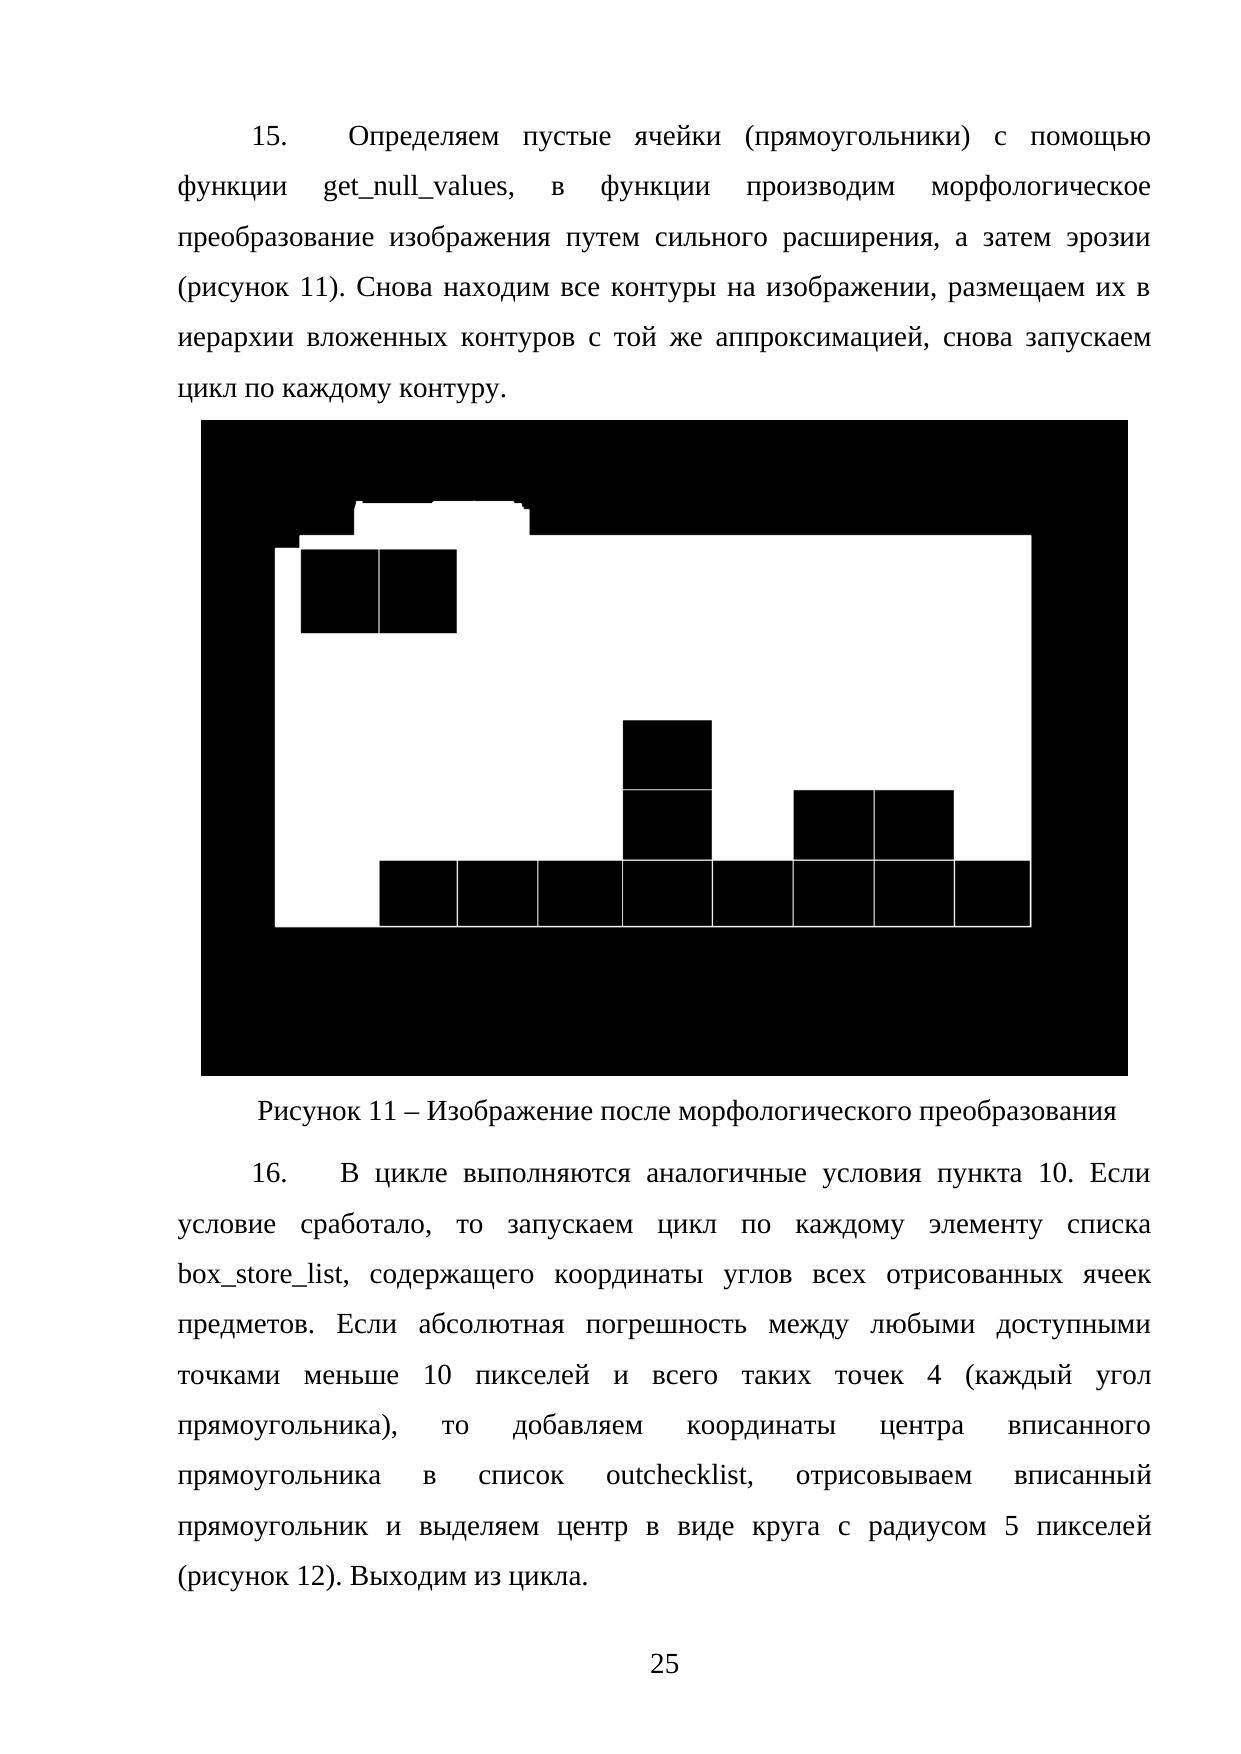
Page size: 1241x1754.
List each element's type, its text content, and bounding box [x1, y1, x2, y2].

picture [203, 422, 1126, 1074]
text Рисунок 11 – Изображение после морфологического преобразования [222, 1093, 1152, 1126]
list Определяем пустые ячейки (прямоугольники) с помощью функции get_null_values, в функции производим морфологическое преобразование изображения путем сильного расширения, а затем эрозии (рисунок 11). Снова находим все контуры на изображении, размещаем их в иерархии вложенных контуров c той же аппроксимацией, снова запускаем цикл по каждому контуру. [177, 118, 1152, 403]
list В цикле выполняются аналогичные условия пункта 10. Если условие сработало, то запускаем цикл по каждому элементу списка box_store_list, содержащего координаты углов всех отрисованных ячеек предметов. Если абсолютная погрешность между любыми доступными точками меньше 10 пикселей и всего таких точек 4 (каждый угол прямоугольника), то добавляем координаты центра вписанного прямоугольника в список outchecklist, отрисовываем вписанный прямоугольник и выделяем центр в виде круга с радиусом 5 пикселей (рисунок 12). Выходим из цикла. [177, 1156, 1152, 1592]
